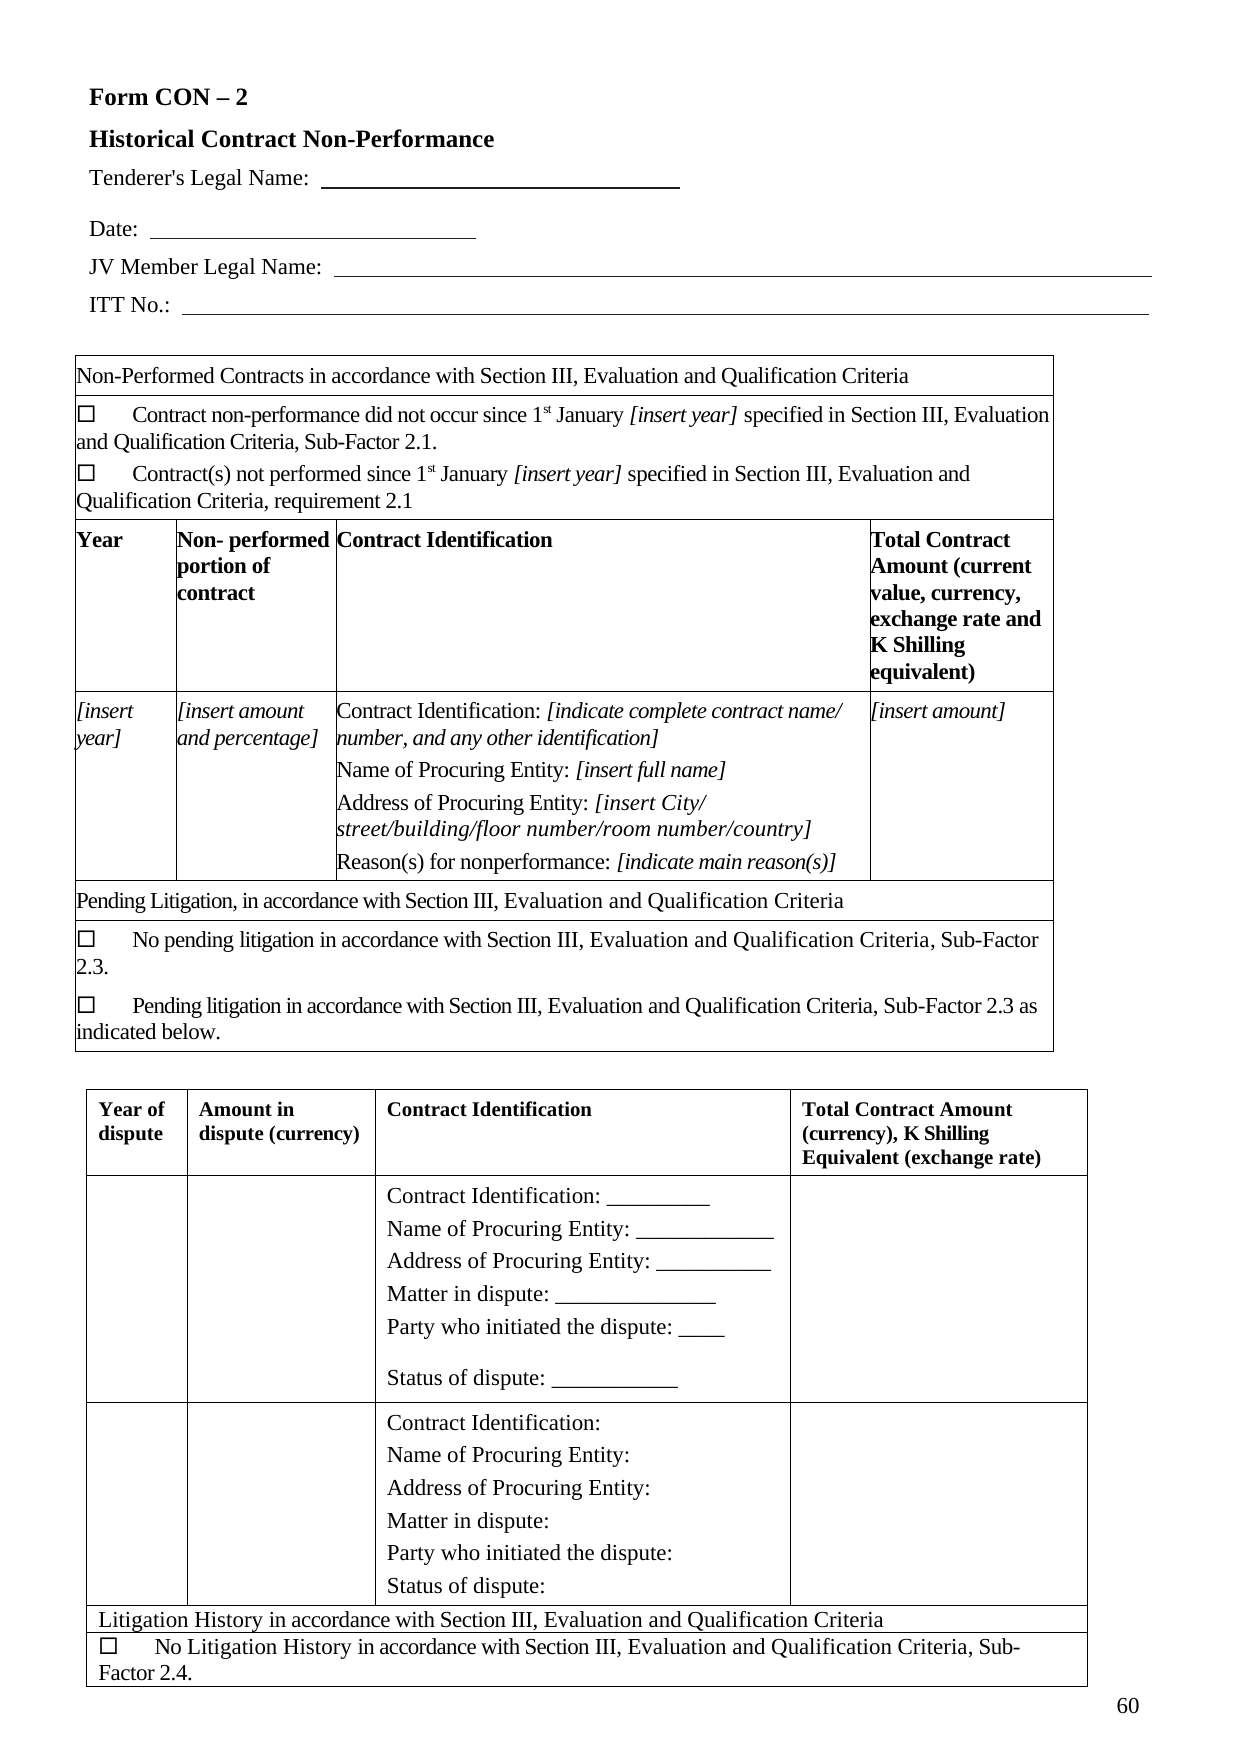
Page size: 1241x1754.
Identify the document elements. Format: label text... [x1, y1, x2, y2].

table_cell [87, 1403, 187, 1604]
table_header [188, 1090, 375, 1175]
subtitle Form CON – 2 [89, 82, 1186, 111]
text Tenderer's Legal Name: [89, 164, 1186, 191]
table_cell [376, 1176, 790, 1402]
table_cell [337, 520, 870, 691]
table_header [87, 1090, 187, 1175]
text JV Member Legal Name: [89, 253, 1186, 279]
text ITT No.: [89, 291, 1186, 317]
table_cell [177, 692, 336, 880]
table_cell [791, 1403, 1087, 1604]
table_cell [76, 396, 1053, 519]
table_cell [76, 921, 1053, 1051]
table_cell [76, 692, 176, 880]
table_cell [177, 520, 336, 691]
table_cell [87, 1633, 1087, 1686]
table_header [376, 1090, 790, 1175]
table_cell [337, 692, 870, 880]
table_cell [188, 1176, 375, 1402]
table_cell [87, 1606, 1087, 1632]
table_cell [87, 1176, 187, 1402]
text Date: [89, 215, 1186, 241]
text Historical Contract Non-Performance [89, 124, 1186, 152]
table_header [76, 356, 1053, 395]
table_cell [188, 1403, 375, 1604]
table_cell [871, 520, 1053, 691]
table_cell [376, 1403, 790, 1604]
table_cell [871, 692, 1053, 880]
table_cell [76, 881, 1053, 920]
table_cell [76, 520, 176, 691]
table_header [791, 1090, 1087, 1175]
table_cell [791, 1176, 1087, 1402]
